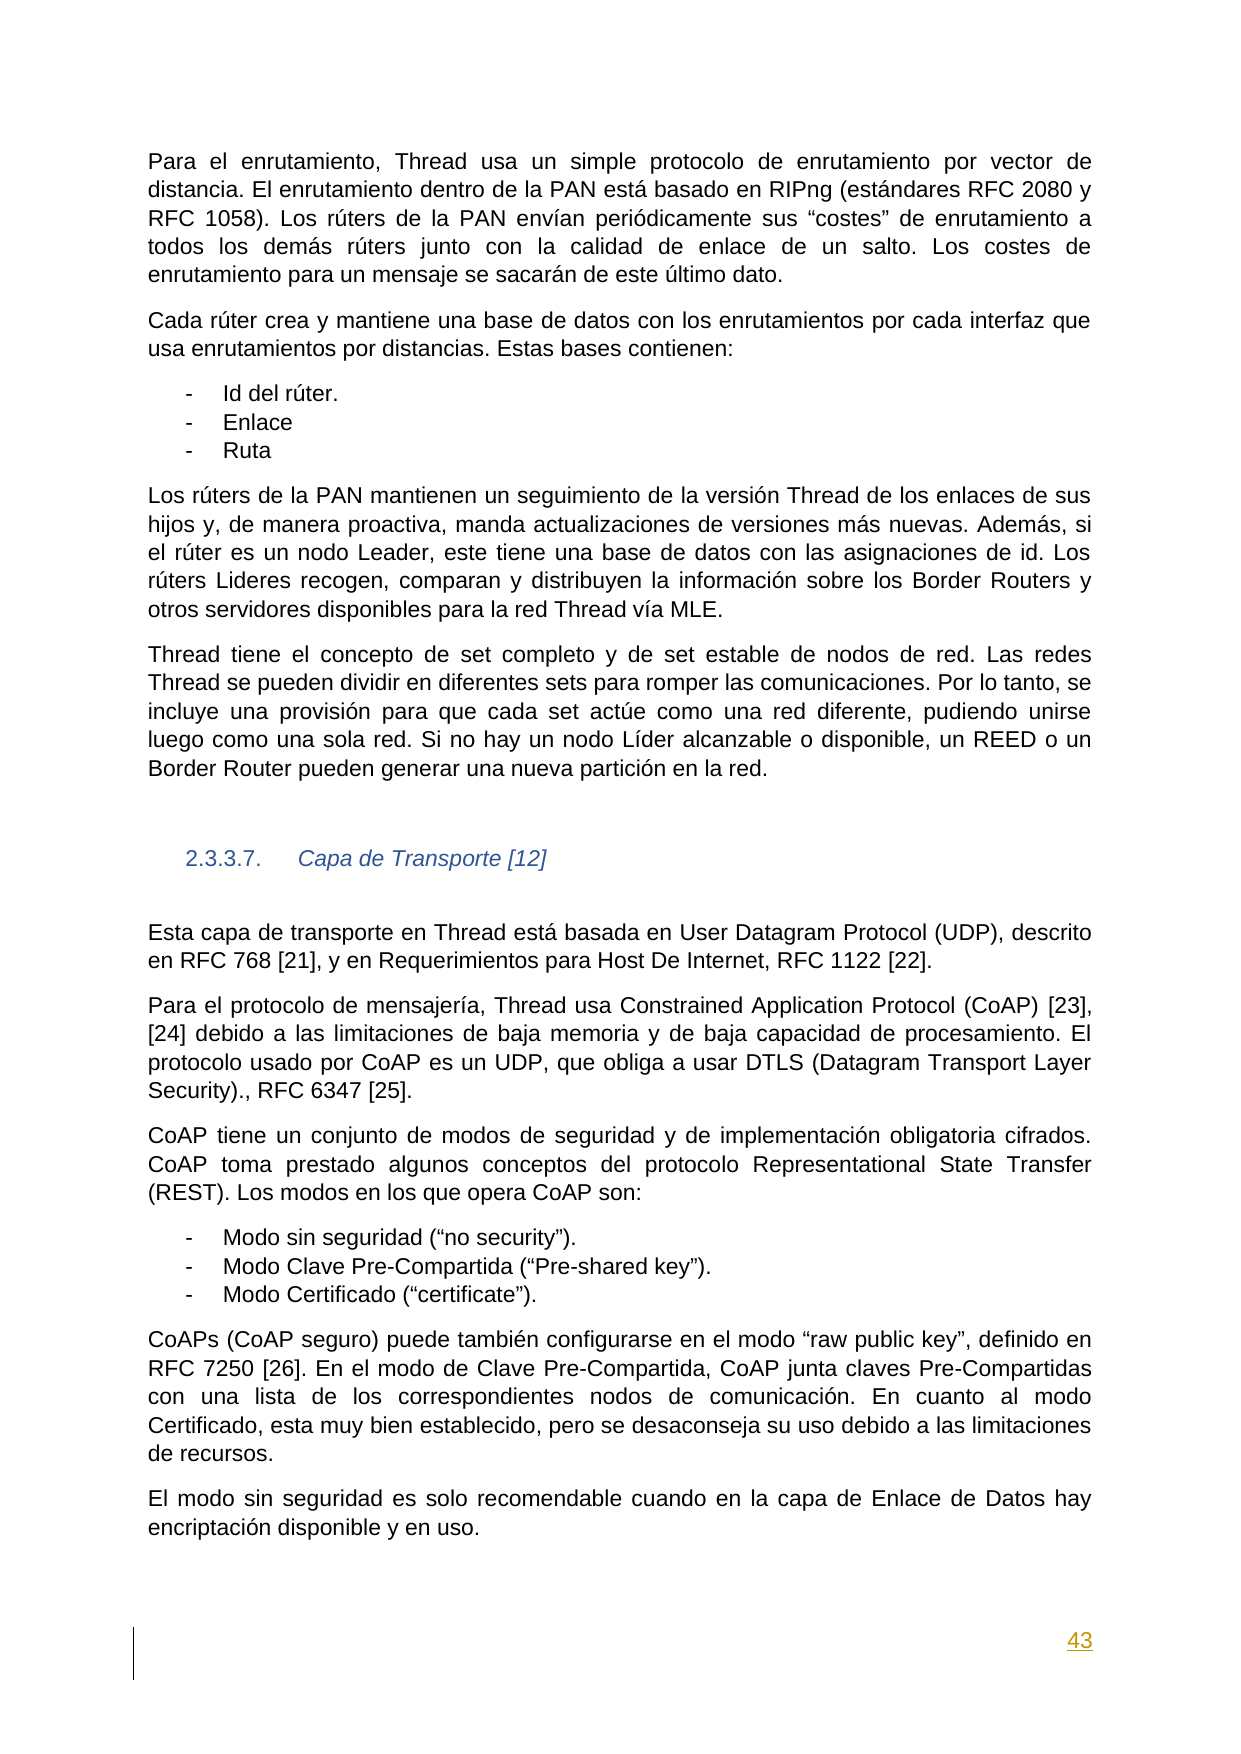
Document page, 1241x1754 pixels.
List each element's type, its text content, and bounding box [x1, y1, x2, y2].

text CoAP tiene un conjunto de modos de seguridad y de implementación obligatoria cifrados. CoAP toma prestado algunos conceptos del protocolo Representational State Transfer (REST). Los modos en los que opera CoAP son: [148, 1122, 1092, 1206]
text CoAPs (CoAP seguro) puede también configurarse en el modo “raw public key”, definido en RFC 7250 [26]. En el modo de Clave Pre-Compartida, CoAP junta claves Pre-Compartidas con una lista de los correspondientes nodos de comunicación. En cuanto al modo Certificado, esta muy bien establecido, pero se desaconseja su uso debido a las limitaciones de recursos. [148, 1326, 1092, 1466]
subtitle Capa de Transporte [12] [185, 845, 1092, 871]
list Id del rúter. [185, 380, 1092, 406]
text El modo sin seguridad es solo recomendable cuando en la capa de Enlace de Datos hay encriptación disponible y en uso. [148, 1485, 1092, 1540]
list Modo Clave Pre-Compartida (“Pre-shared key”). [185, 1253, 1092, 1279]
text Para el protocolo de mensajería, Thread usa Constrained Application Protocol (CoAP) [23], [24] debido a las limitaciones de baja memoria y de baja capacidad de procesamiento. El protocolo usado por CoAP es un UDP, que obliga a usar DTLS (Datagram Transport Layer Security)., RFC 6347 [25]. [148, 992, 1092, 1104]
text Thread tiene el concepto de set completo y de set estable de nodos de red. Las redes Thread se pueden dividir en diferentes sets para romper las comunicaciones. Por lo tanto, se incluye una provisión para que cada set actúe como una red diferente, pudiendo unirse luego como una sola red. Si no hay un nodo Líder alcanzable o disponible, un REED o un Border Router pueden generar una nueva partición en la red. [148, 641, 1092, 781]
text Para el enrutamiento, Thread usa un simple protocolo de enrutamiento por vector de distancia. El enrutamiento dentro de la PAN está basado en RIPng (estándares RFC 2080 y RFC 1058). Los rúters de la PAN envían periódicamente sus “costes” de enrutamiento a todos los demás rúters junto con la calidad de enlace de un salto. Los costes de enrutamiento para un mensaje se sacarán de este último dato. [148, 148, 1092, 288]
list Modo Certificado (“certificate”). [185, 1281, 1092, 1308]
text Esta capa de transporte en Thread está basada en User Datagram Protocol (UDP), descrito en RFC 768 [21], y en Requerimientos para Host De Internet, RFC 1122 [22]. [148, 918, 1092, 973]
list Enlace [185, 408, 1092, 435]
list Ruta [185, 437, 1092, 463]
list Modo sin seguridad (“no security”). [185, 1224, 1092, 1251]
text Cada rúter crea y mantiene una base de datos con los enrutamientos por cada interfaz que usa enrutamientos por distancias. Estas bases contienen: [148, 307, 1092, 361]
text Los rúters de la PAN mantienen un seguimiento de la versión Thread de los enlaces de sus hijos y, de manera proactiva, manda actualizaciones de versiones más nuevas. Además, si el rúter es un nodo Leader, este tiene una base de datos con las asignaciones de id. Los rúters Lideres recogen, comparan y distribuyen la información sobre los Border Routers y otros servidores disponibles para la red Thread vía MLE. [148, 482, 1092, 622]
